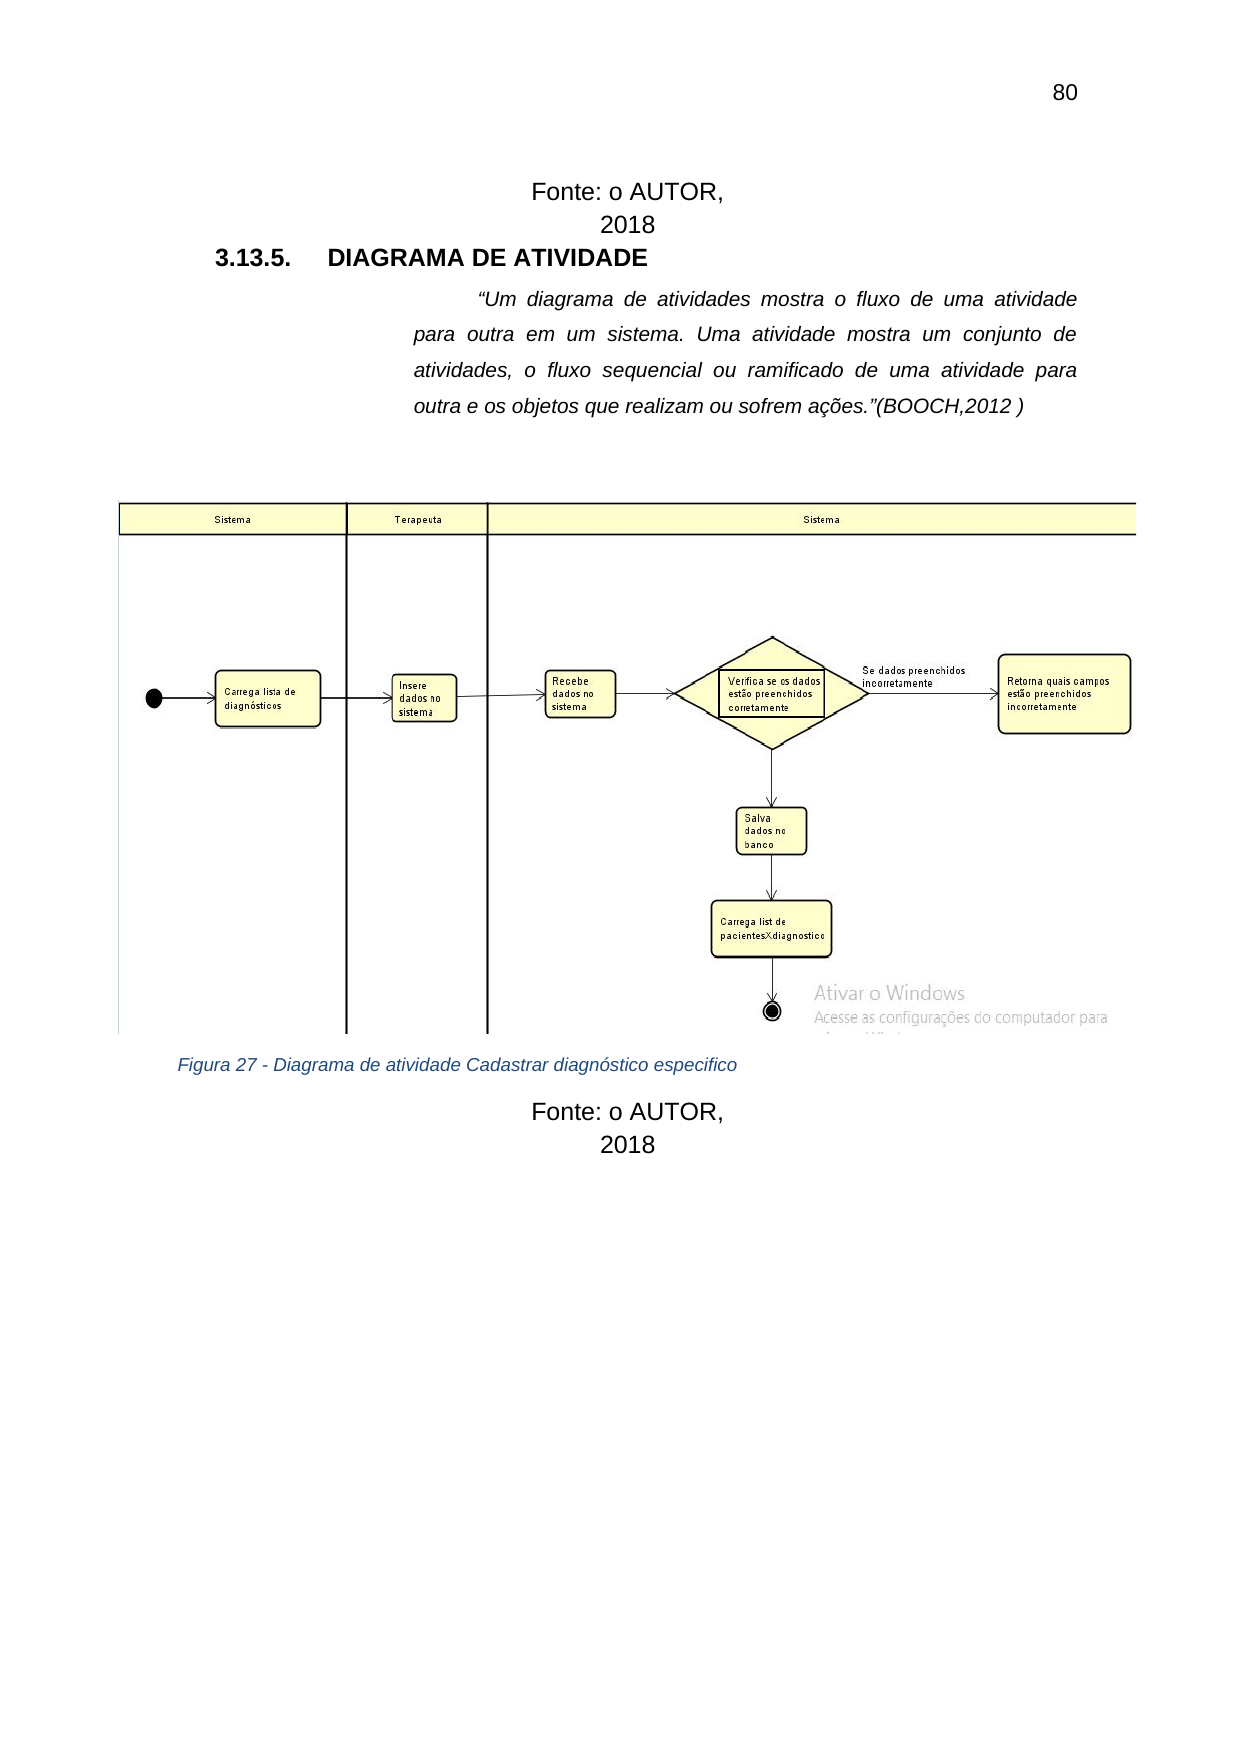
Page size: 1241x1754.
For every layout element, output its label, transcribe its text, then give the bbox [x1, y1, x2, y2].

text “Um diagrama de atividades mostra o fluxo de uma atividade para outra em um sistema. Uma atividade mostra um conjunto de atividades, o fluxo sequencial ou ramificado de uma atividade para outra e os objetos que realizam ou sofrem ações.”(BOOCH,2012 ) [413, 286, 1078, 418]
text Fonte: o AUTOR, [177, 177, 1078, 206]
list DIAGRAMA DE ATIVIDADE [215, 243, 1078, 272]
text Fonte: o AUTOR, [177, 1097, 1078, 1125]
text 2018 [177, 1130, 1078, 1158]
picture [118, 500, 1137, 1034]
text 2018 [177, 210, 1078, 239]
